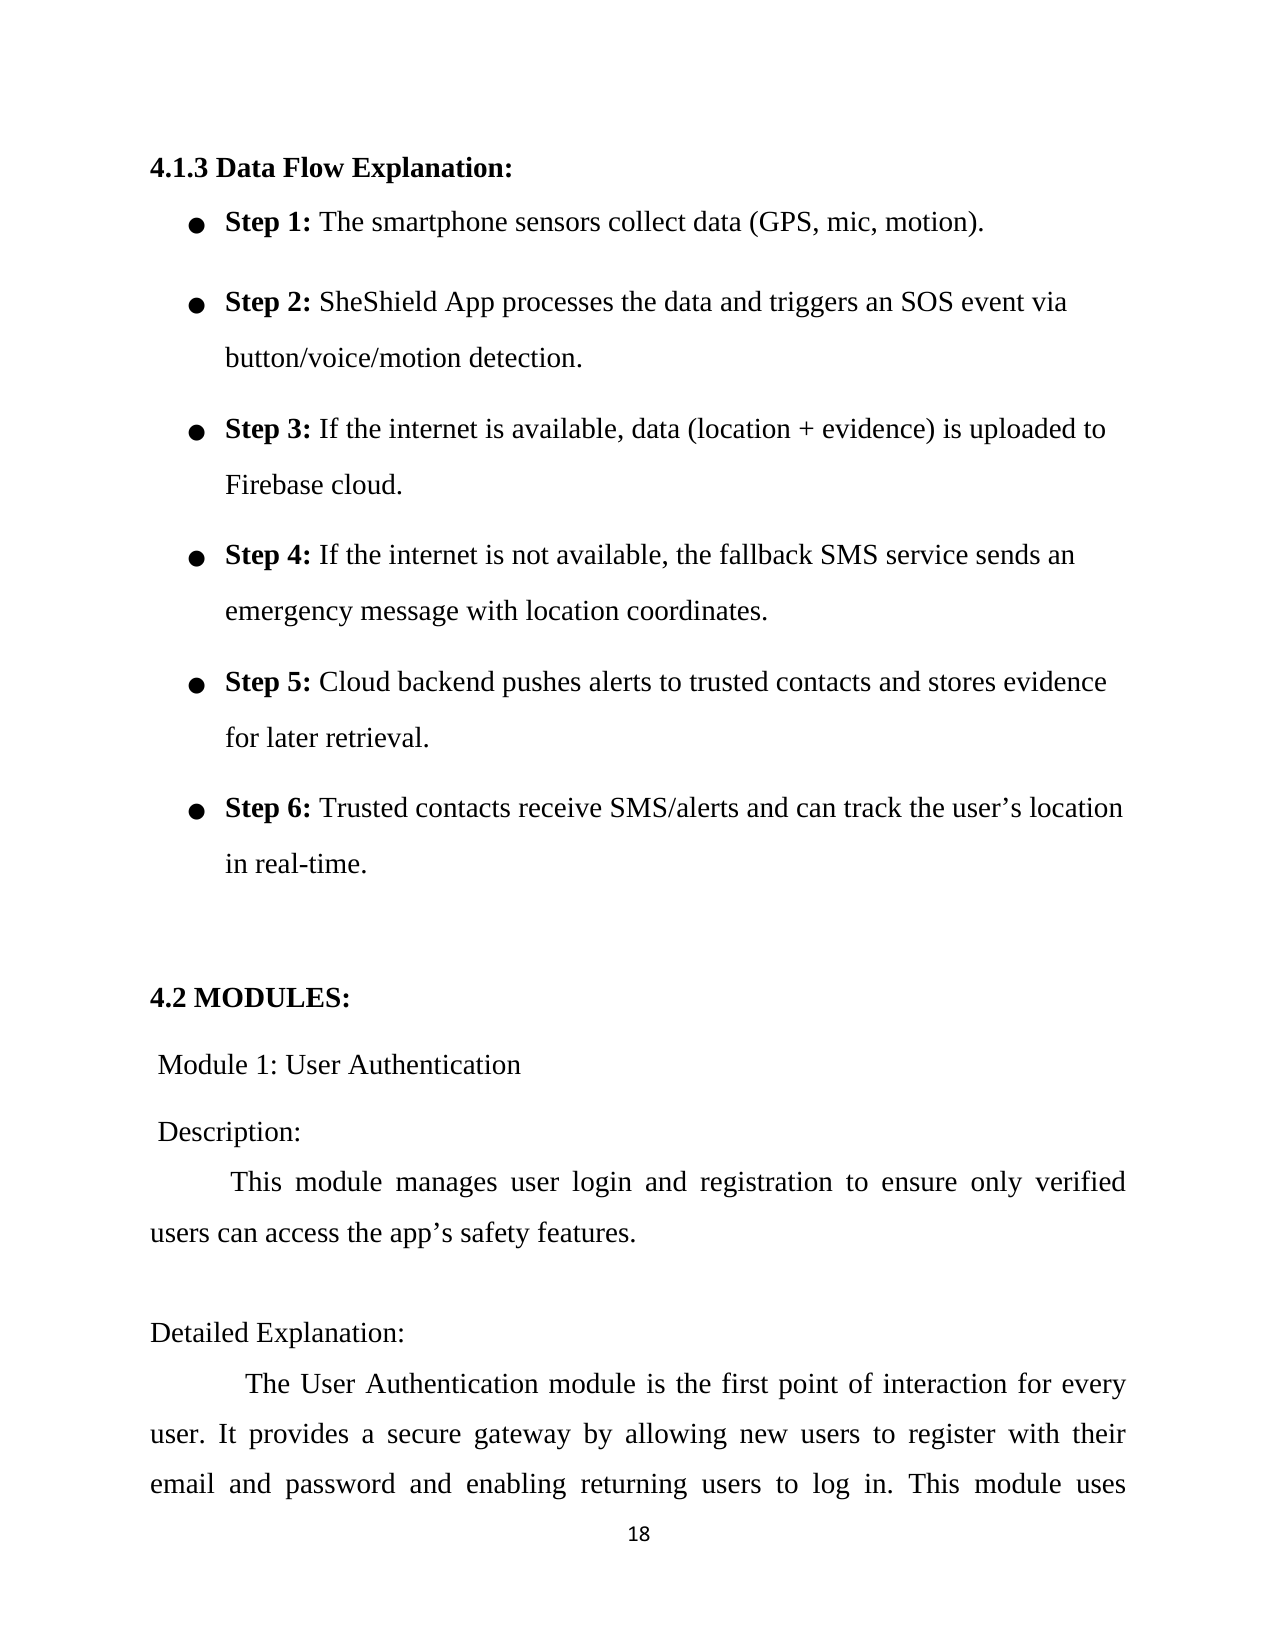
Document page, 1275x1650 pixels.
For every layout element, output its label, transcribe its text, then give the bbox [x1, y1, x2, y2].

text Description: [150, 1114, 1127, 1148]
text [150, 1366, 1127, 1500]
list Step 2: SheShield App processes the data and triggers an SOS event via button/voice/motion detection. [187, 281, 1127, 374]
text This module manages user login and registration to ensure only verified users can access the app’s safety features. [150, 1164, 1127, 1248]
text 4.2 MODULES: [150, 980, 1127, 1014]
list Step 4: If the internet is not available, the fallback SMS service sends an emergency message with location coordinates. [187, 534, 1127, 627]
text Module 1: User Authentication [150, 1047, 1127, 1081]
list Step 6: Trusted contacts receive SMS/alerts and can track the user’s location in real-time. [187, 787, 1127, 880]
text Detailed Explanation: [150, 1316, 1127, 1349]
list Step 1: The smartphone sensors collect data (GPS, mic, motion). [187, 200, 1127, 243]
list Step 5: Cloud backend pushes alerts to trusted contacts and stores evidence for later retrieval. [187, 660, 1127, 753]
list Step 3: If the internet is available, data (location + evidence) is uploaded to Firebase cloud. [187, 407, 1127, 501]
subtitle 4.1.3 Data Flow Explanation: [150, 150, 1127, 183]
